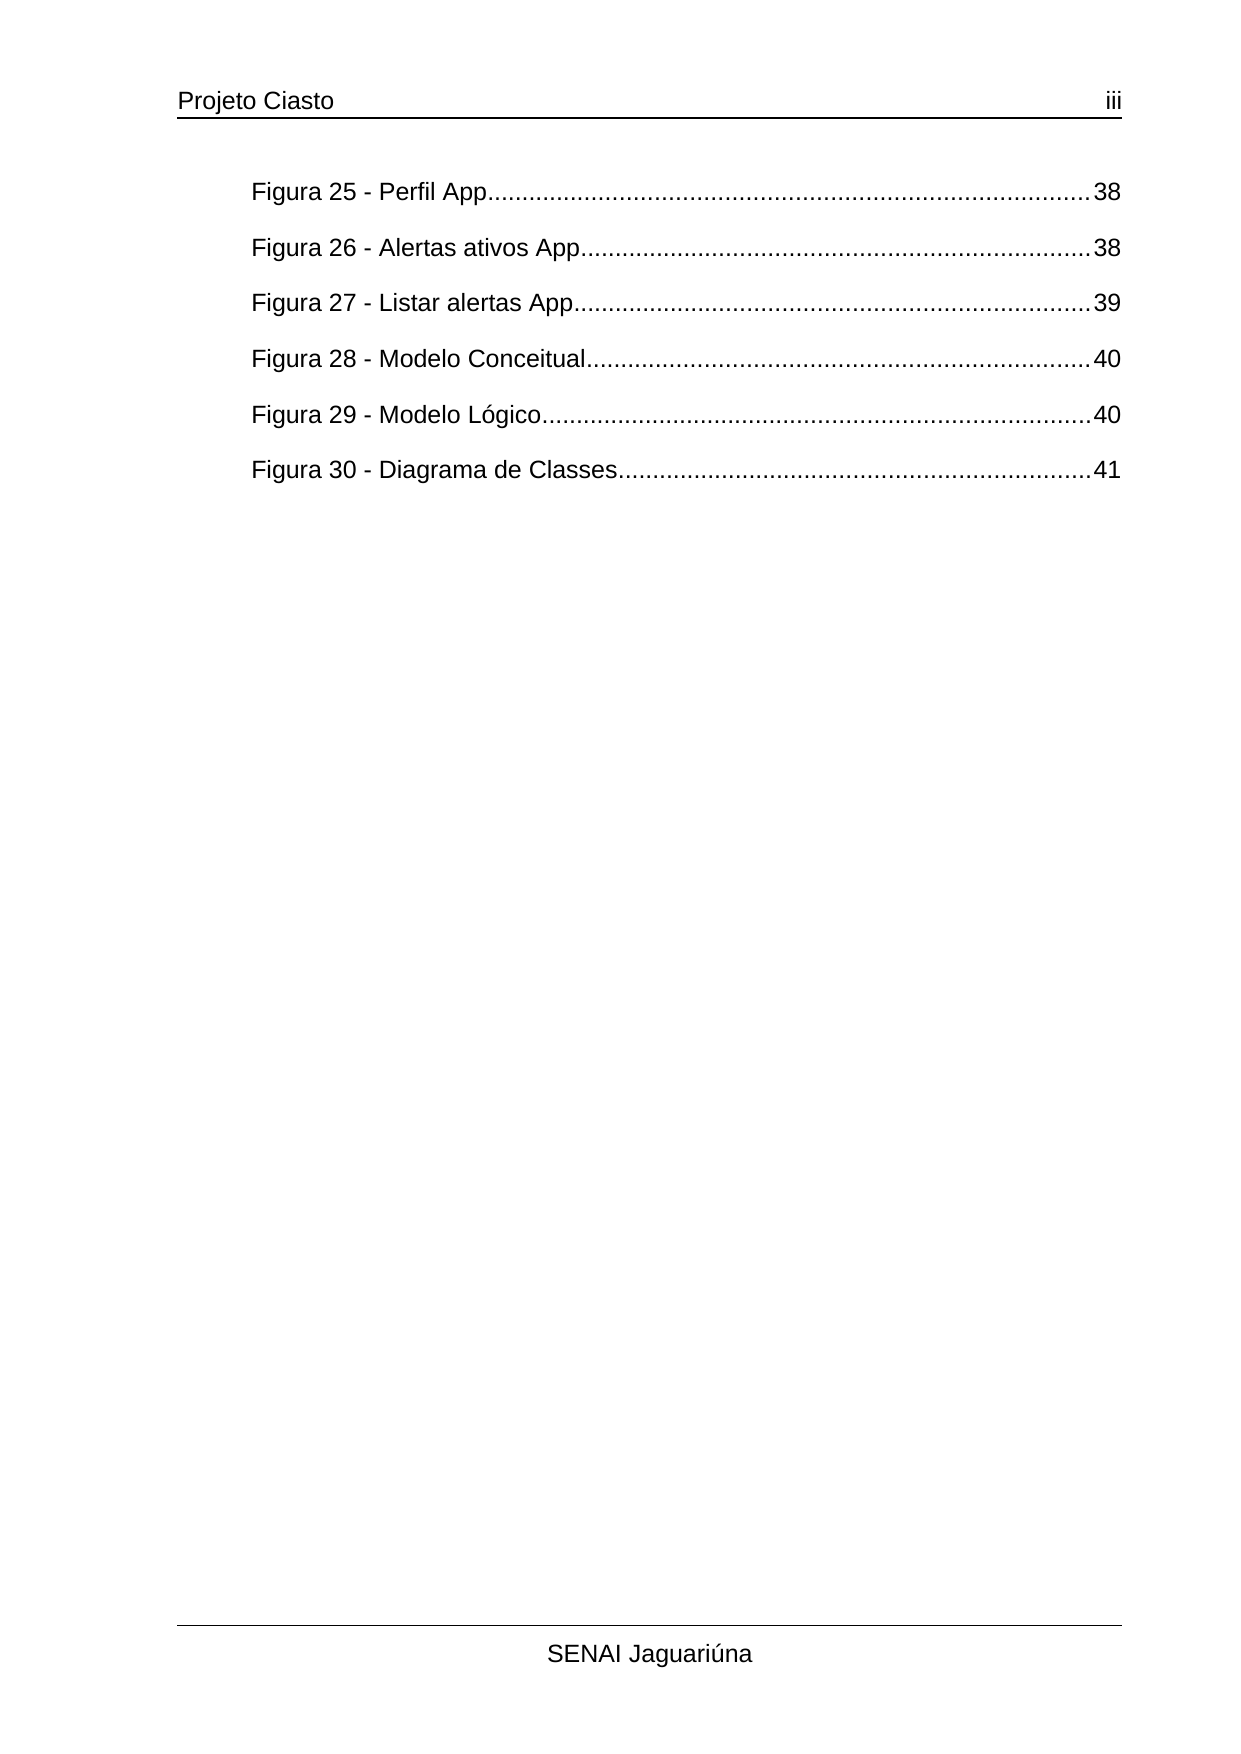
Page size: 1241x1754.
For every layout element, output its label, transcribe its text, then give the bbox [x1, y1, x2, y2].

text Figura 25 - Perfil App 38 [177, 177, 1122, 206]
text Figura 29 - Modelo Lógico 40 [177, 400, 1122, 428]
text Figura 28 - Modelo Conceitual 40 [177, 344, 1122, 373]
text Figura 30 - Diagrama de Classes 41 [177, 455, 1122, 484]
text Figura 26 - Alertas ativos App 38 [177, 233, 1122, 262]
text Figura 27 - Listar alertas App 39 [177, 288, 1122, 317]
